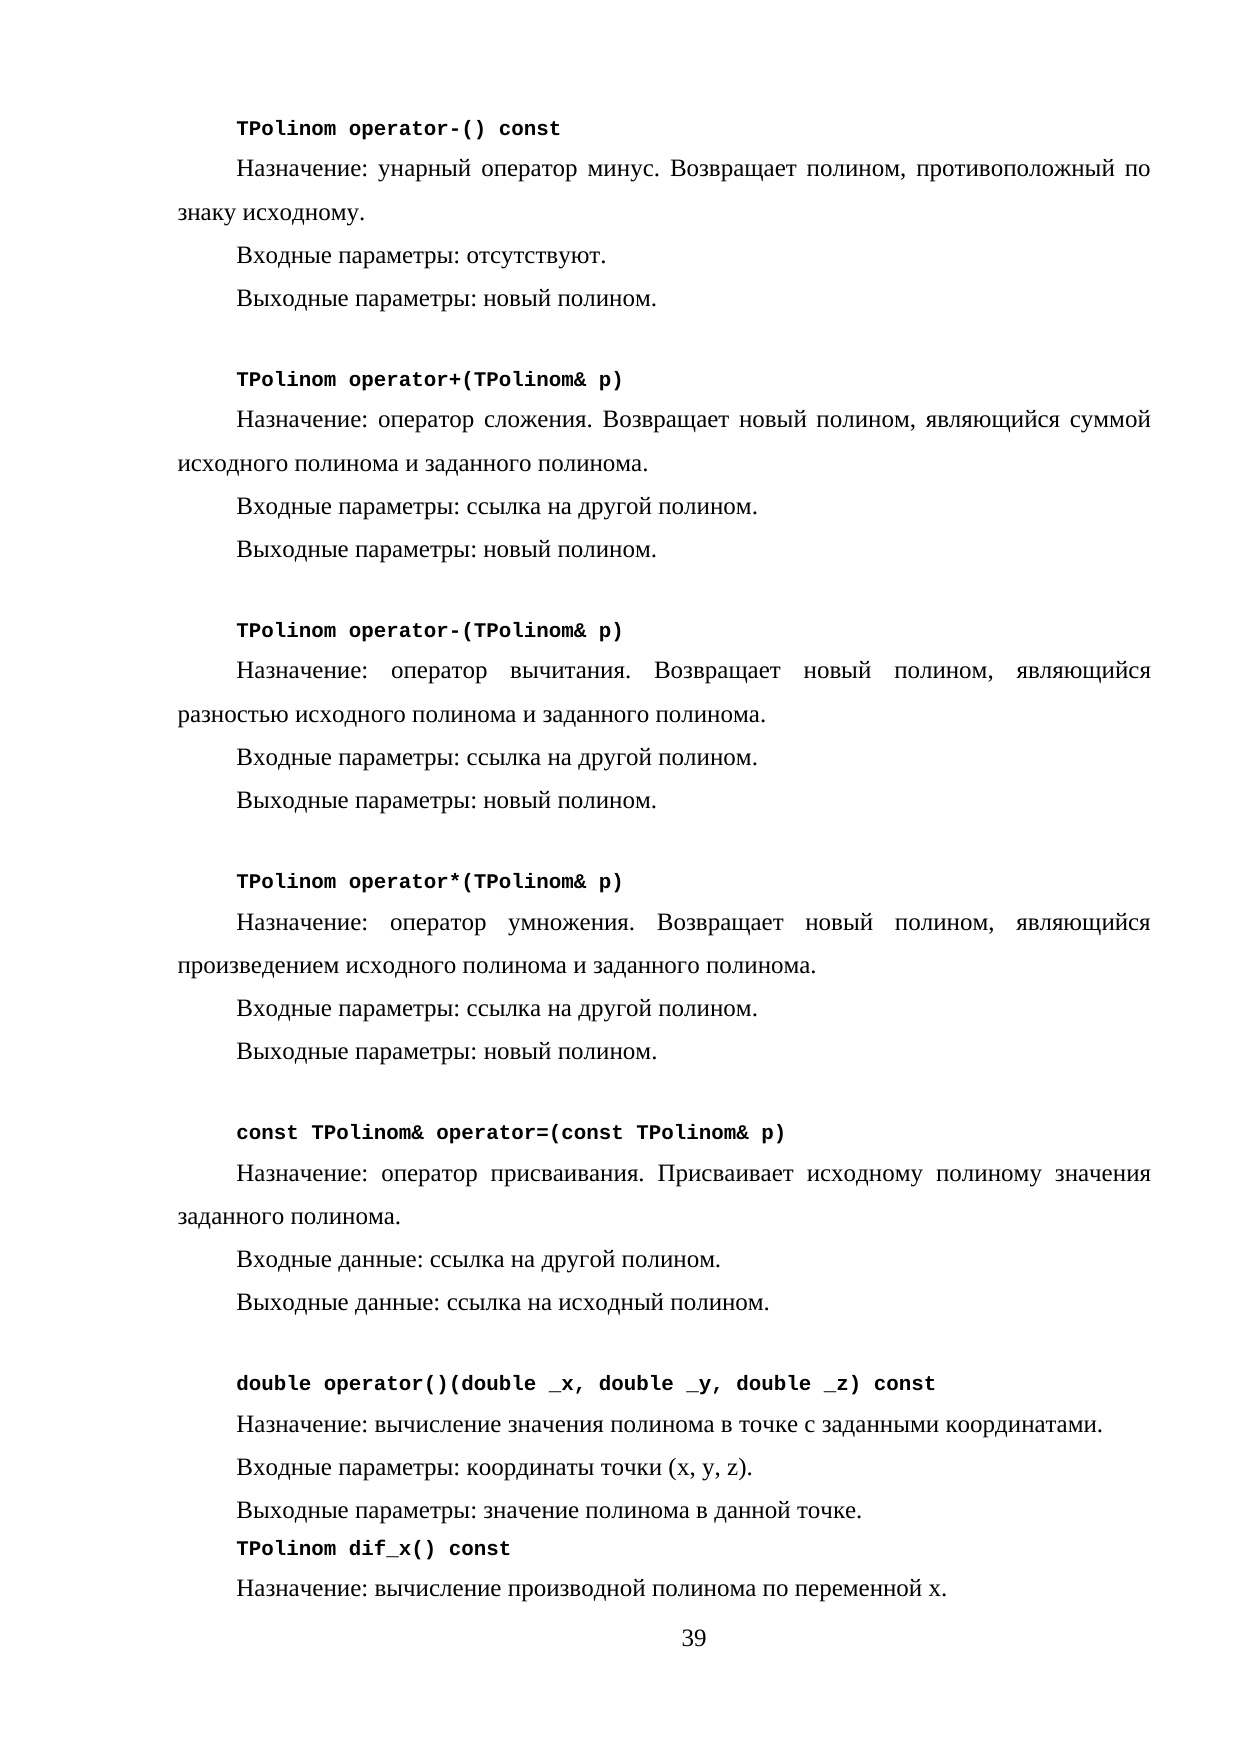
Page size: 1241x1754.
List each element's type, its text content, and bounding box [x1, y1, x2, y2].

text Выходные параметры: новый полином. [177, 534, 1152, 563]
text TPolinom operator-() const [177, 118, 1152, 142]
text Назначение: оператор сложения. Возвращает новый полином, являющийся суммой исходного полинома и заданного полинома. [177, 404, 1152, 476]
text Входные параметры: координаты точки (x, y, z). [177, 1452, 1152, 1481]
text Входные параметры: ссылка на другой полином. [177, 993, 1152, 1022]
text Назначение: оператор вычитания. Возвращает новый полином, являющийся разностью исходного полинома и заданного полинома. [177, 656, 1152, 727]
text Назначение: вычисление значения полинома в точке с заданными координатами. [177, 1409, 1152, 1437]
text TPolinom operator+(TPolinom& p) [177, 369, 1152, 393]
text const TPolinom& operator=(const TPolinom& p) [177, 1122, 1152, 1146]
text Назначение: оператор умножения. Возвращает новый полином, являющийся произведением исходного полинома и заданного полинома. [177, 907, 1152, 978]
text Выходные параметры: новый полином. [177, 283, 1152, 312]
text Выходные параметры: новый полином. [177, 1036, 1152, 1065]
text TPolinom dif_x() const [177, 1538, 1152, 1562]
text Выходные данные: ссылка на исходный полином. [177, 1287, 1152, 1316]
text Входные данные: ссылка на другой полином. [177, 1244, 1152, 1273]
text double operator()(double _x, double _y, double _z) const [177, 1373, 1152, 1397]
text TPolinom operator-(TPolinom& p) [177, 620, 1152, 644]
text Входные параметры: ссылка на другой полином. [177, 491, 1152, 519]
text Назначение: вычисление производной полинома по переменной x. [177, 1573, 1152, 1602]
text Входные параметры: отсутствуют. [177, 240, 1152, 268]
text Выходные параметры: значение полинома в данной точке. [177, 1495, 1152, 1524]
text Входные параметры: ссылка на другой полином. [177, 742, 1152, 771]
text Выходные параметры: новый полином. [177, 785, 1152, 814]
text Назначение: унарный оператор минус. Возвращает полином, противоположный по знаку исходному. [177, 153, 1152, 225]
text Назначение: оператор присваивания. Присваивает исходному полиному значения заданного полинома. [177, 1158, 1152, 1229]
text TPolinom operator*(TPolinom& p) [177, 871, 1152, 895]
